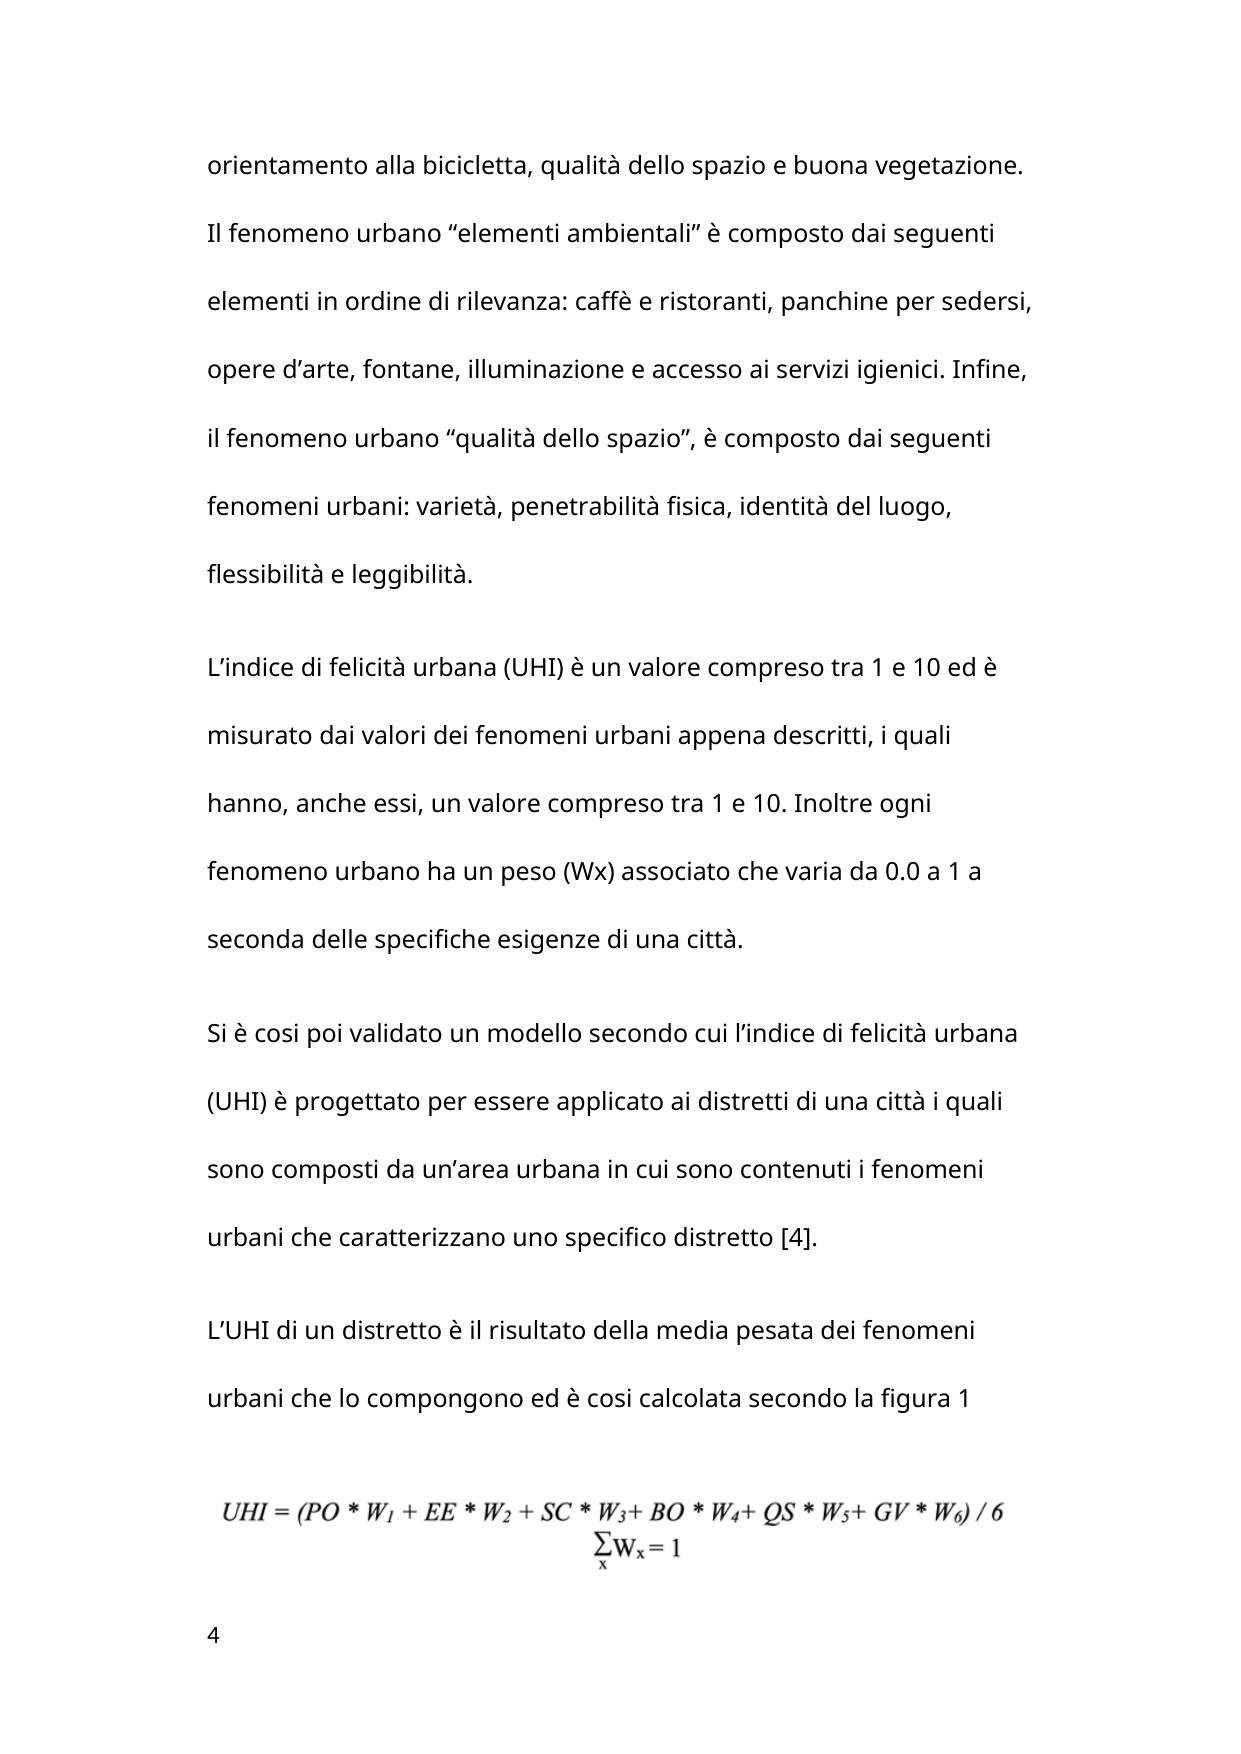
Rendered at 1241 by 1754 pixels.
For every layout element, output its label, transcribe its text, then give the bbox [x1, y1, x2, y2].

text L’indice di felicità urbana (UHI) è un valore compreso tra 1 e 10 ed è misurato dai valori dei fenomeni urbani appena descritti, i quali hanno, anche essi, un valore compreso tra 1 e 10. Inoltre ogni fenomeno urbano ha un peso (Wx) associato che varia da 0.0 a 1 a seconda delle specifiche esigenze di una città. [207, 649, 1033, 956]
text L’UHI di un distretto è il risultato della media pesata dei fenomeni urbani che lo compongono ed è cosi calcolata secondo la figura 1 [207, 1313, 1033, 1415]
picture [207, 1473, 1034, 1580]
text Si è cosi poi validato un modello secondo cui l’indice di felicità urbana (UHI) è progettato per essere applicato ai distretti di una città i quali sono composti da un’area urbana in cui sono contenuti i fenomeni urbani che caratterizzano uno specifico distretto . [207, 1015, 1033, 1254]
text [207, 148, 1033, 591]
